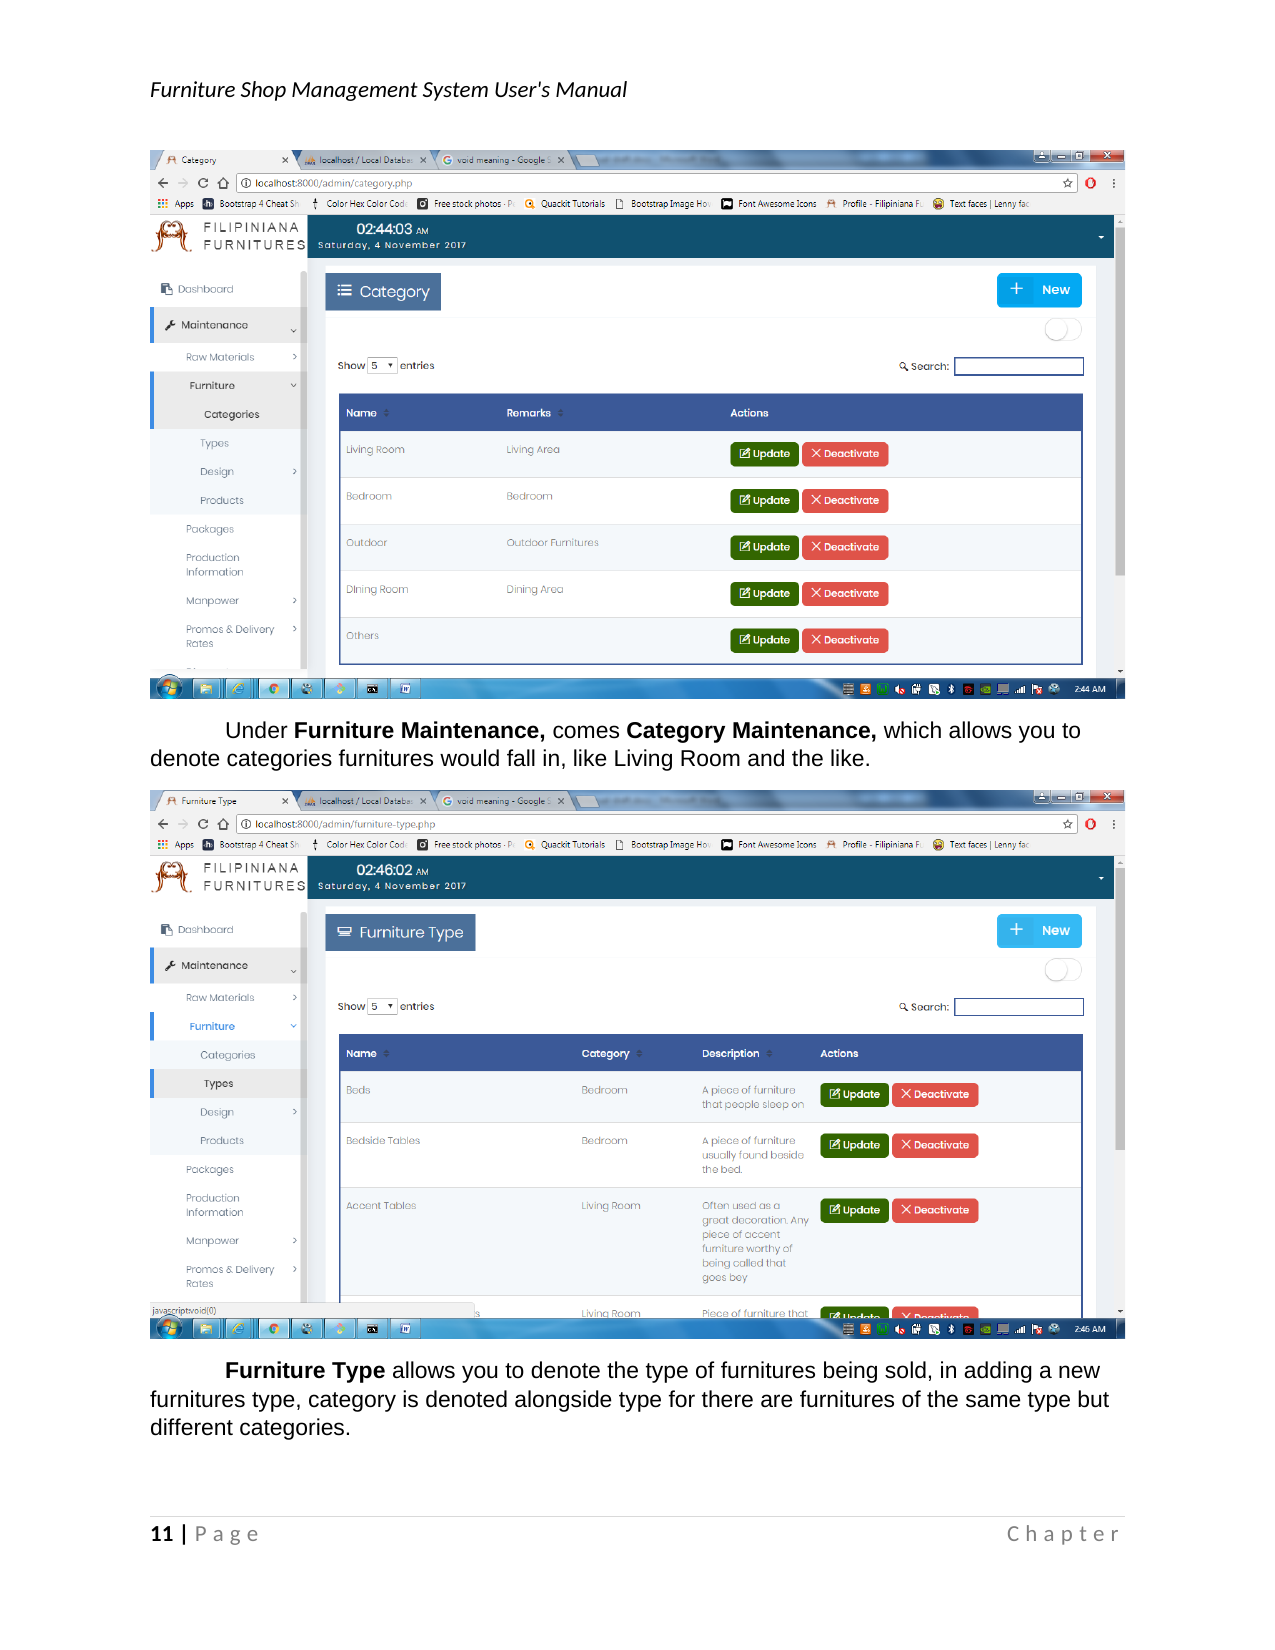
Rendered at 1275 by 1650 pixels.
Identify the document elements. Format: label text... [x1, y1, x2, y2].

text Furniture Type allows you to denote the type of furnitures being sold, in adding a new furnitures type, category is denoted alongside type for there are furnitures of the same type but different categories. [150, 1357, 1125, 1441]
picture [150, 150, 1125, 699]
text Under Furniture Maintenance, comes Category Maintenance, which allows you to denote categories furnitures would fall in, like Living Room and the like. [150, 717, 1125, 772]
picture [150, 790, 1125, 1339]
